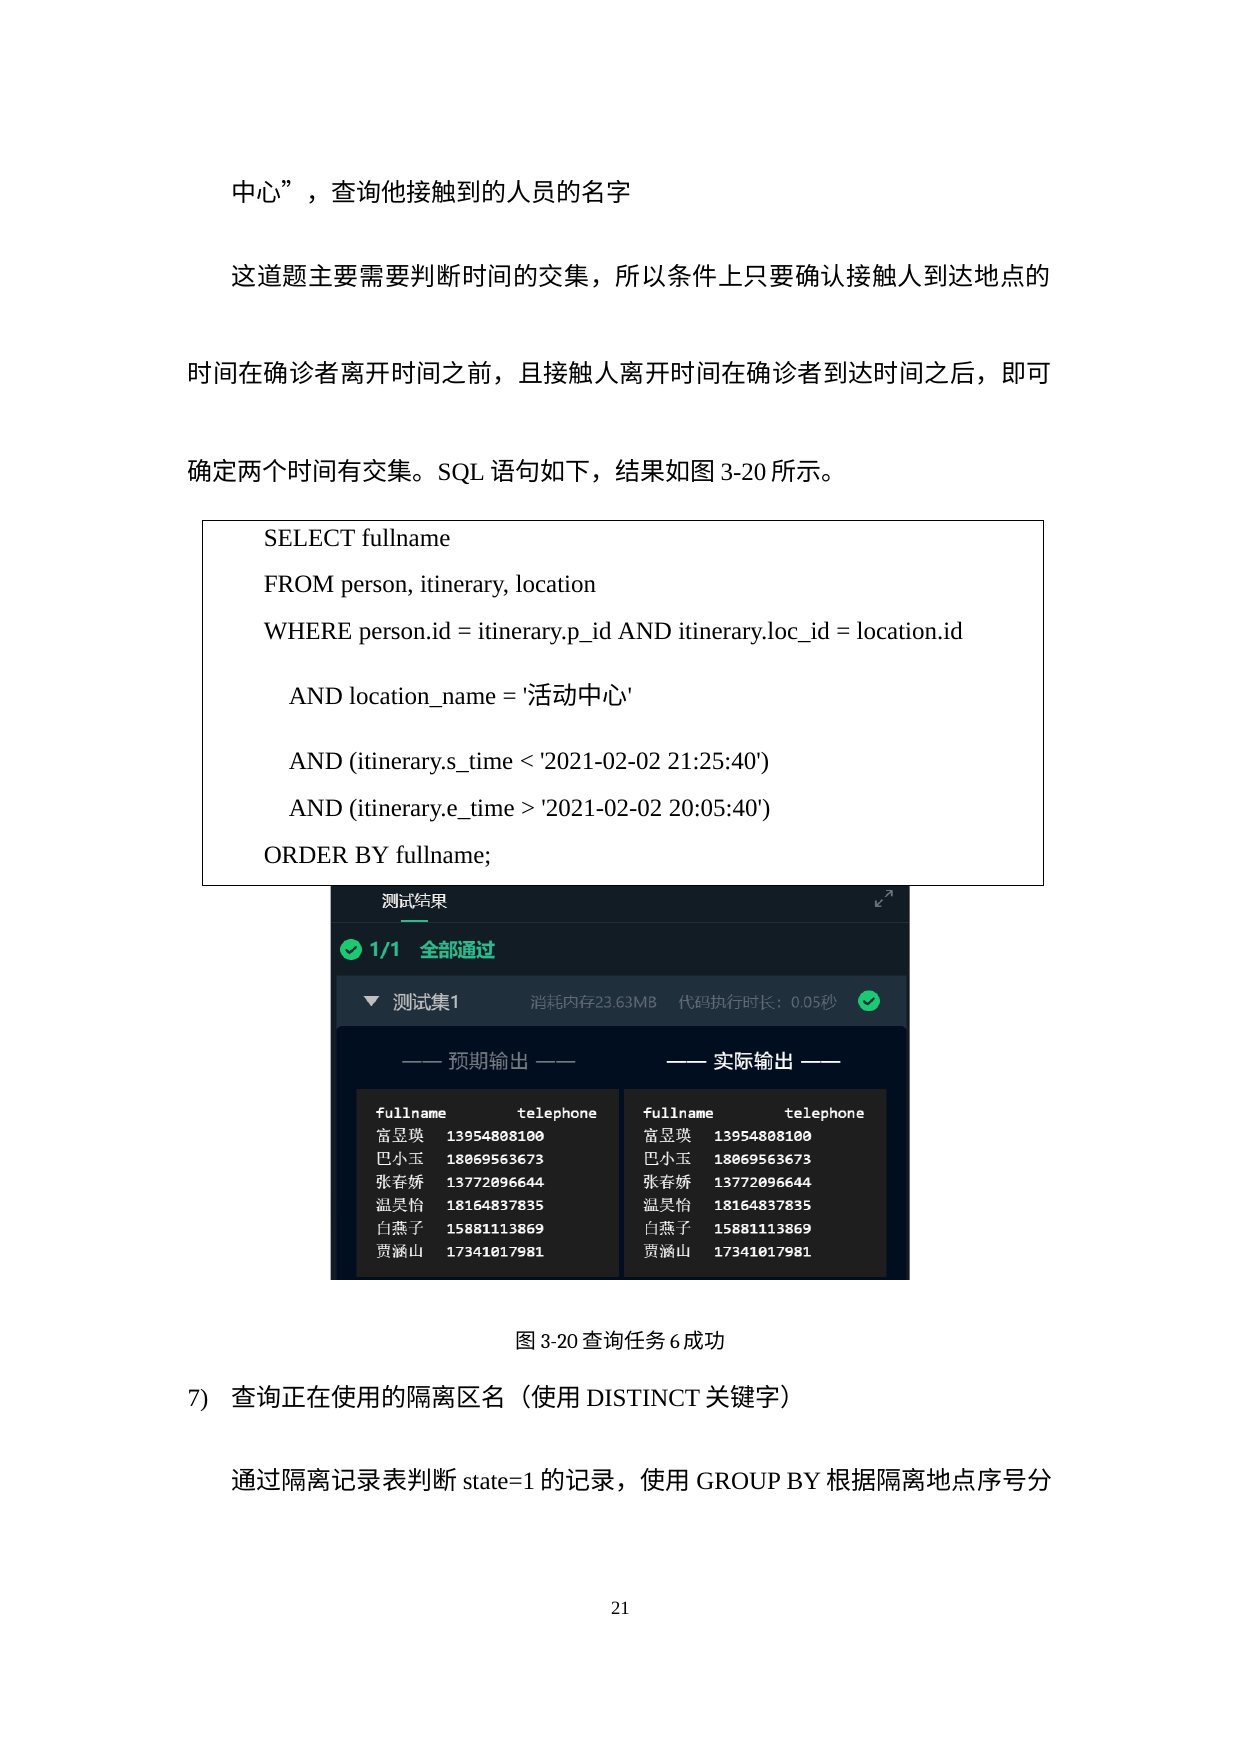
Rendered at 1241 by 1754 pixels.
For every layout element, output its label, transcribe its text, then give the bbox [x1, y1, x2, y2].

table_header SELECT fullname FROM person, itinerary, location WHERE person.id = itinerary.p_id AND itinerary.loc_id = location.id AND location_name = '活动中心' AND (itinerary.s_time < '2021-02-02 21:25:40') AND (itinerary.e_time > '2021-02-02 20:05:40') ORDER BY fullname; [203, 521, 1043, 885]
list 查询正在使用的隔离区名（使用DISTINCT关键字） [187, 1363, 1053, 1428]
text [187, 1446, 1053, 1511]
picture [330, 886, 910, 1280]
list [187, 158, 1053, 223]
